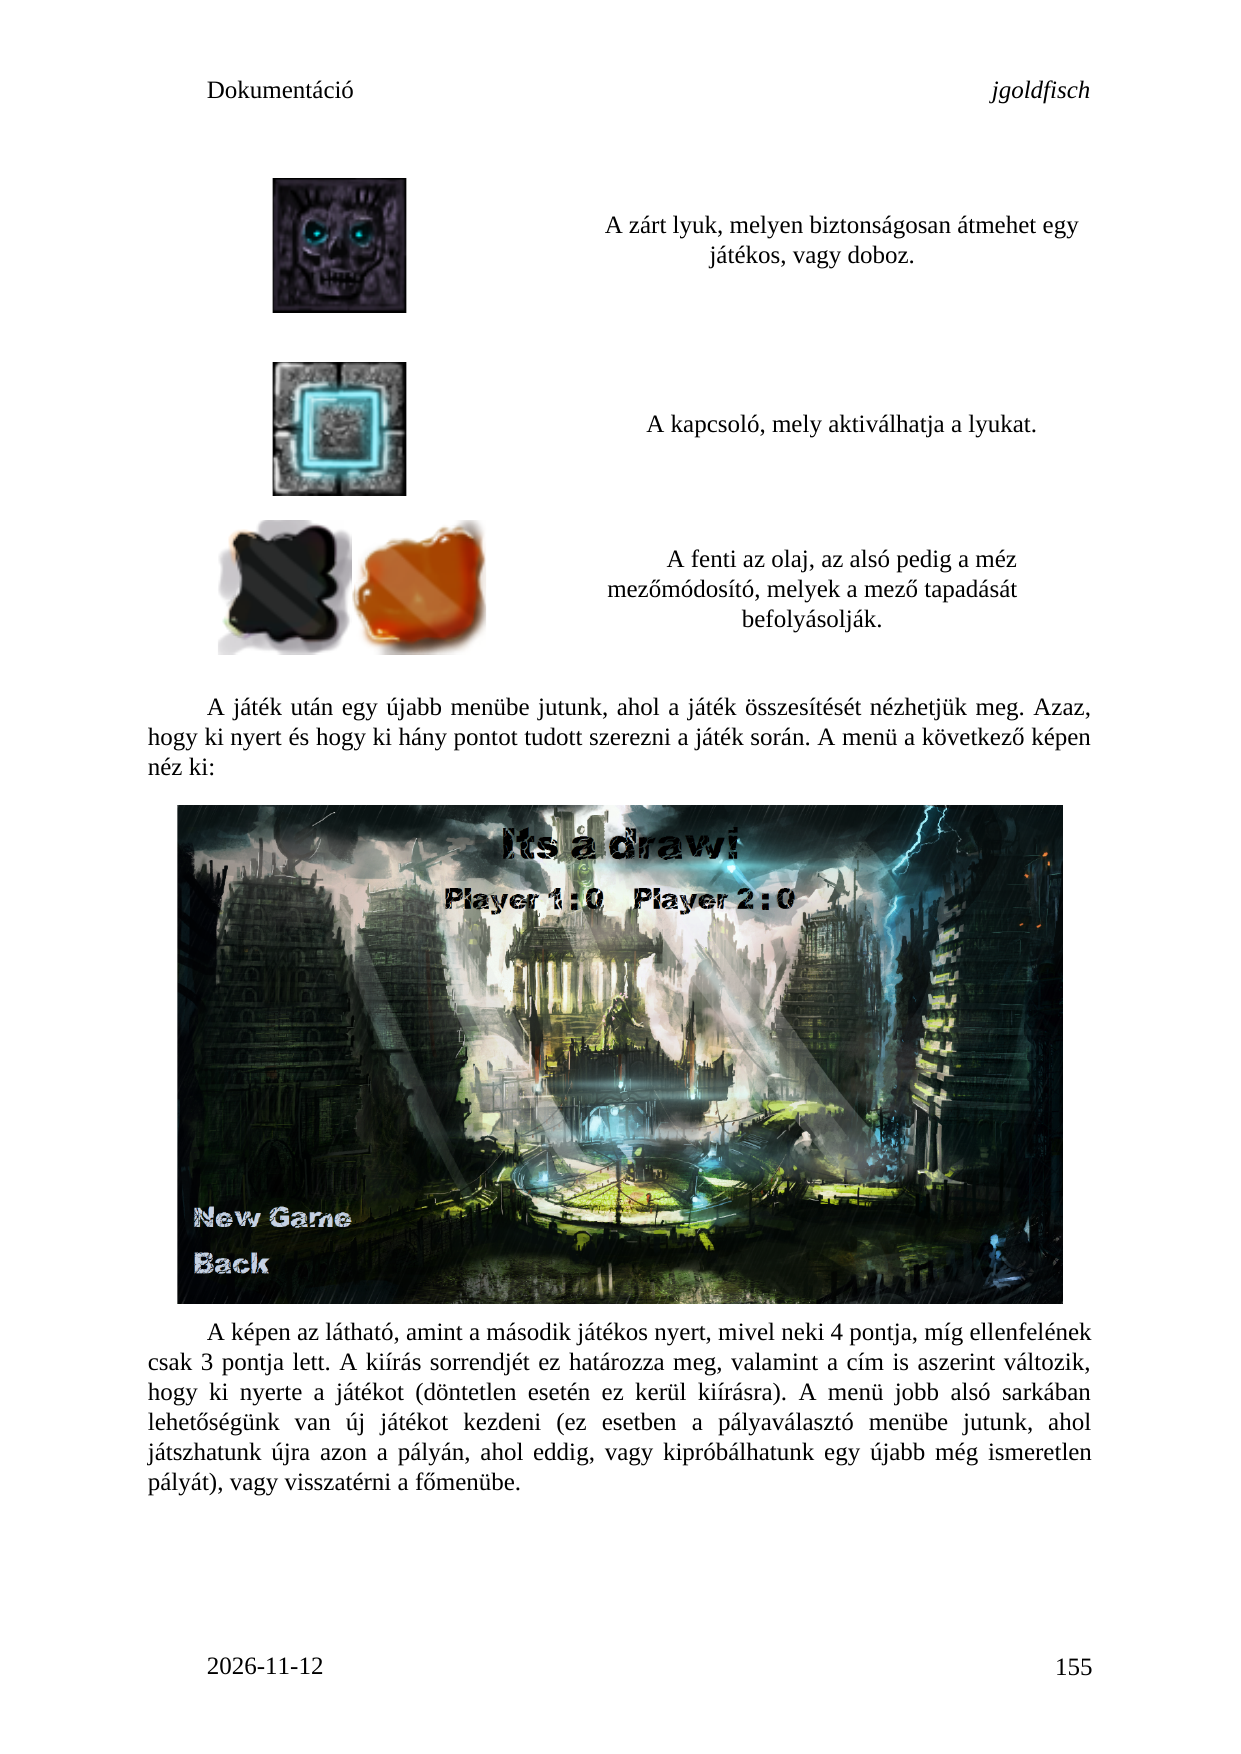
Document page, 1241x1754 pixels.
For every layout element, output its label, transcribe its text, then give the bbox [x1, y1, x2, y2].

picture [177, 805, 1063, 1304]
text A képen az látható, amint a második játékos nyert, mivel neki 4 pontja, míg ellenfelének csak 3 pontja lett. A kiírás sorrendjét ez határozza meg, valamint a cím is aszerint változik, hogy ki nyerte a játékot (döntetlen esetén ez kerül kiírásra). A menü jobb alsó sarkában lehetőségünk van új játékot kezdeni (ez esetben a pályaválasztó menübe jutunk, ahol játszhatunk újra azon a pályán, ahol eddig, vagy kipróbálhatunk egy újabb még ismeretlen pályát), vagy visszatérni a főmenübe. [148, 1316, 1093, 1496]
picture [272, 362, 407, 496]
picture [217, 520, 487, 655]
picture [272, 178, 407, 313]
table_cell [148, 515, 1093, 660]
text A játék után egy újabb menübe jutunk, ahol a játék összesítését nézhetjük meg. Azaz, hogy ki nyert és hogy ki hány pontot tudott szerezni a játék során. A menü a következő képen néz ki: [148, 690, 1093, 780]
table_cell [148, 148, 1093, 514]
